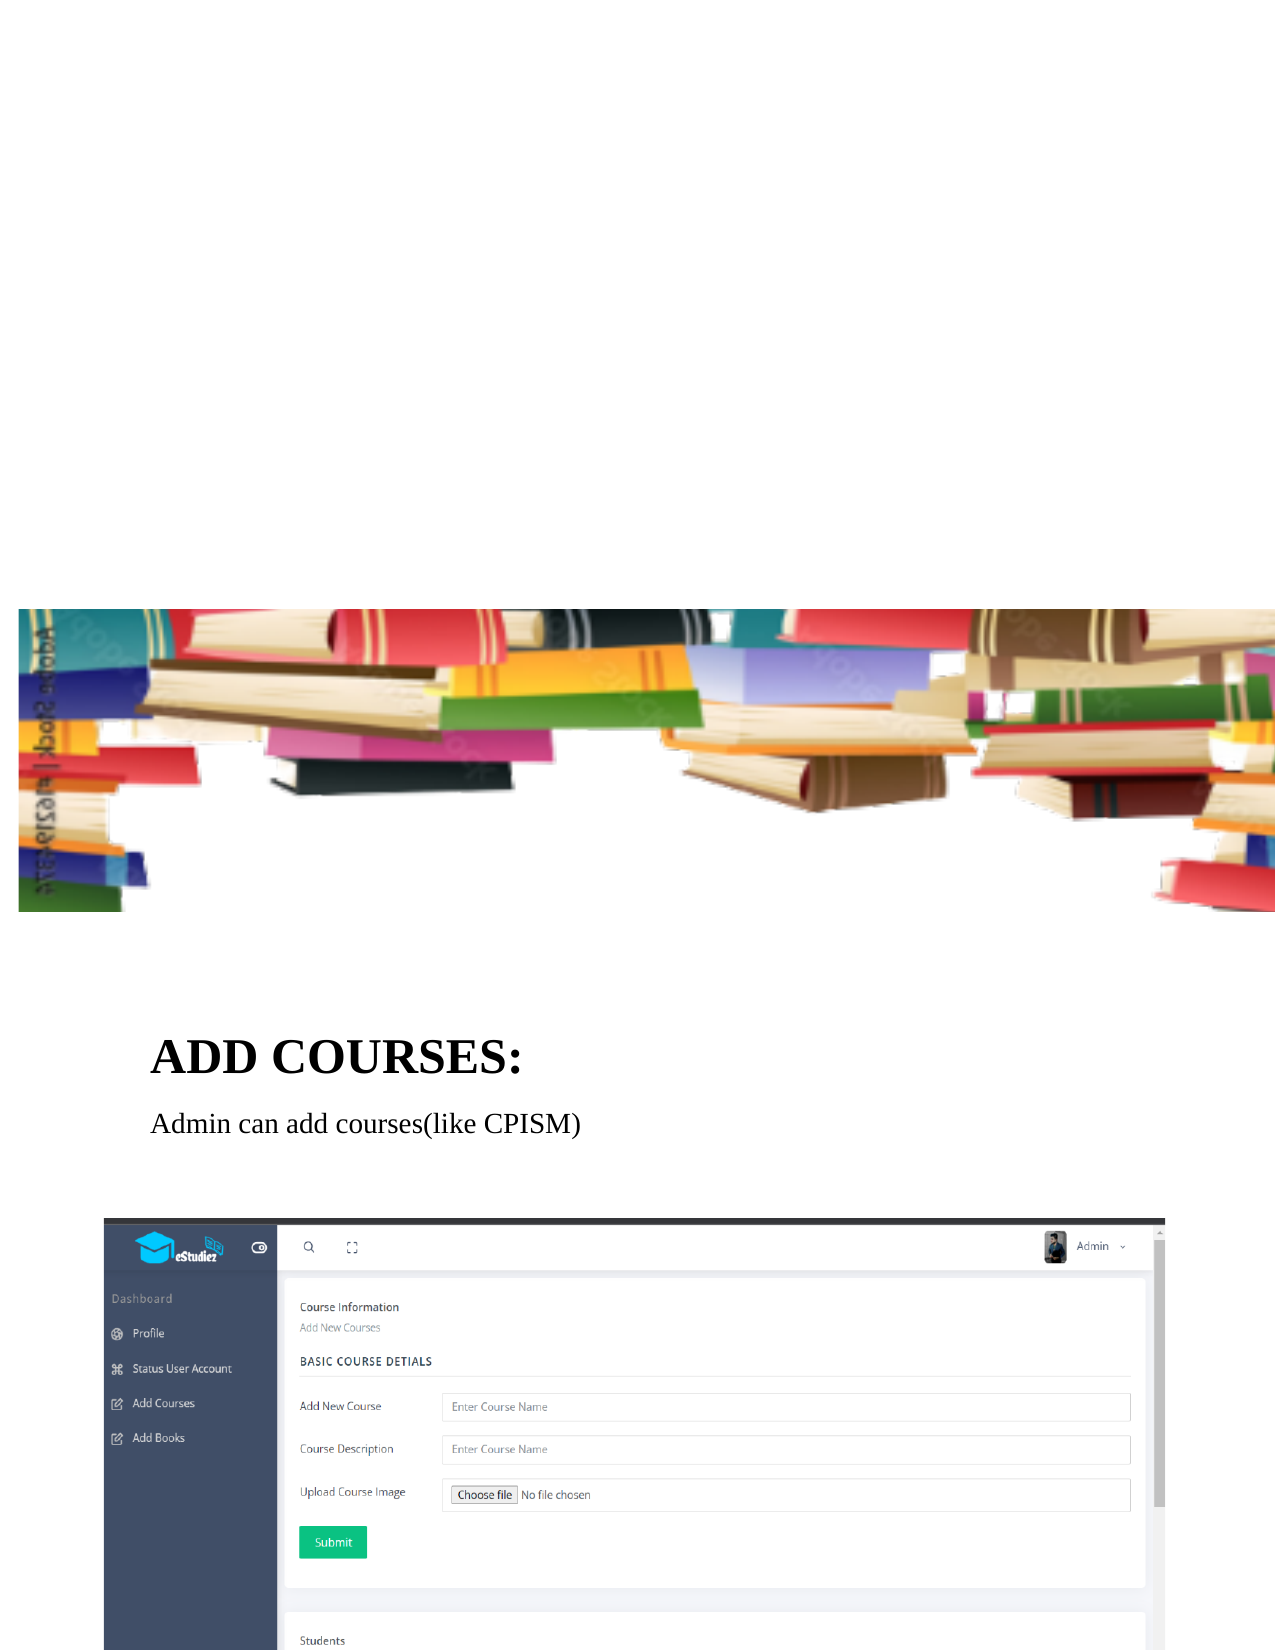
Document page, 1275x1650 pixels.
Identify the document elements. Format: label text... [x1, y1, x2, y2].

picture [103, 1218, 1166, 1650]
text Admin can add courses(like CPISM) [150, 1106, 1125, 1139]
picture [18, 609, 1275, 912]
text ADD COURSES: [150, 1027, 1125, 1085]
